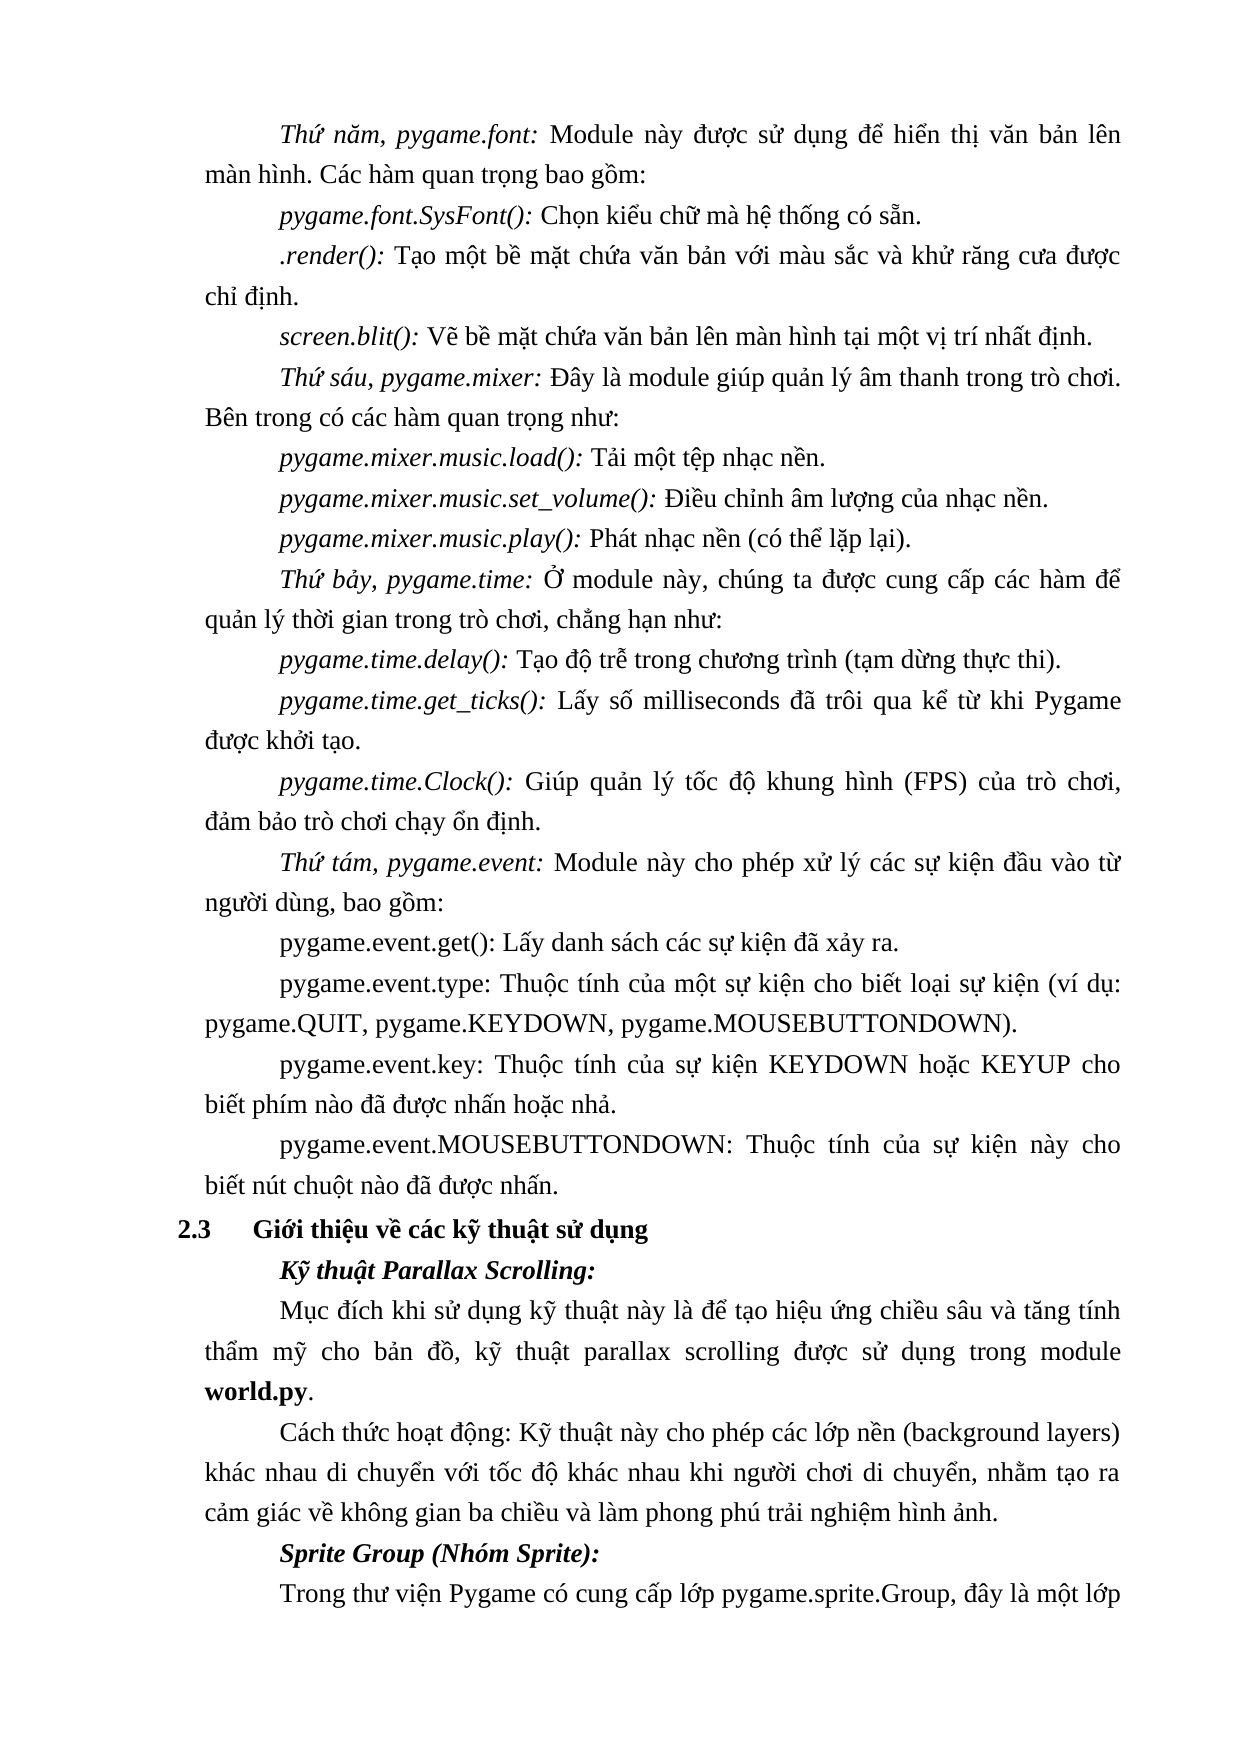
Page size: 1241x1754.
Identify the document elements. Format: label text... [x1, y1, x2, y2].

text .render(): Tạo một bề mặt chứa văn bản với màu sắc và khử răng cưa được chỉ định. [204, 239, 1122, 311]
text Sprite Group (Nhóm Sprite): [204, 1537, 1122, 1568]
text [204, 1577, 1122, 1608]
text Thứ bảy, pygame.time: Ở module này, chúng ta được cung cấp các hàm để quản lý thời gian trong trò chơi, chẳng hạn như: [204, 563, 1122, 634]
text pygame.event.get(): Lấy danh sách các sự kiện đã xảy ra. [204, 926, 1122, 958]
text Thứ năm, pygame.font: Module này được sử dụng để hiển thị văn bản lên màn hình. Các hàm quan trọng bao gồm: [204, 118, 1122, 190]
text pygame.event.key: Thuộc tính của sự kiện KEYDOWN hoặc KEYUP cho biết phím nào đã được nhấn hoặc nhả. [204, 1048, 1122, 1119]
text pygame.mixer.music.play(): Phát nhạc nền (có thể lặp lại). [204, 522, 1122, 553]
text pygame.event.MOUSEBUTTONDOWN: Thuộc tính của sự kiện này cho biết nút chuột nào đã được nhấn. [204, 1128, 1122, 1200]
text Thứ sáu, pygame.mixer: Đây là module giúp quản lý âm thanh trong trò chơi. Bên trong có các hàm quan trọng như: [204, 361, 1122, 432]
text pygame.time.Clock(): Giúp quản lý tốc độ khung hình (FPS) của trò chơi, đảm bảo trò chơi chạy ổn định. [204, 765, 1122, 836]
text pygame.font.SysFont(): Chọn kiểu chữ mà hệ thống có sẵn. [204, 199, 1122, 230]
text pygame.event.type: Thuộc tính của một sự kiện cho biết loại sự kiện (ví dụ: pygame.QUIT, pygame.KEYDOWN, pygame.MOUSEBUTTONDOWN). [204, 967, 1122, 1038]
text pygame.time.get_ticks(): Lấy số milliseconds đã trôi qua kể từ khi Pygame được khởi tạo. [204, 684, 1122, 756]
text Kỹ thuật Parallax Scrolling: [204, 1254, 1122, 1285]
text pygame.mixer.music.set_volume(): Điều chỉnh âm lượng của nhạc nền. [204, 482, 1122, 513]
text Cách thức hoạt động: Kỹ thuật này cho phép các lớp nền (background layers) khác nhau di chuyển với tốc độ khác nhau khi người chơi di chuyển, nhằm tạo ra cảm giác về không gian ba chiều và làm phong phú trải nghiệm hình ảnh. [204, 1416, 1122, 1528]
text pygame.mixer.music.load(): Tải một tệp nhạc nền. [204, 441, 1122, 473]
text pygame.time.delay(): Tạo độ trễ trong chương trình (tạm dừng thực thi). [204, 643, 1122, 675]
text screen.blit(): Vẽ bề mặt chứa văn bản lên màn hình tại một vị trí nhất định. [204, 320, 1122, 351]
subtitle Giới thiệu về các kỹ thuật sử dụng [177, 1213, 1122, 1245]
text Mục đích khi sử dụng kỹ thuật này là để tạo hiệu ứng chiều sâu và tăng tính thẩm mỹ cho bản đồ, kỹ thuật parallax scrolling được sử dụng trong module world.py. [204, 1294, 1122, 1406]
text Thứ tám, pygame.event: Module này cho phép xử lý các sự kiện đầu vào từ người dùng, bao gồm: [204, 846, 1122, 917]
